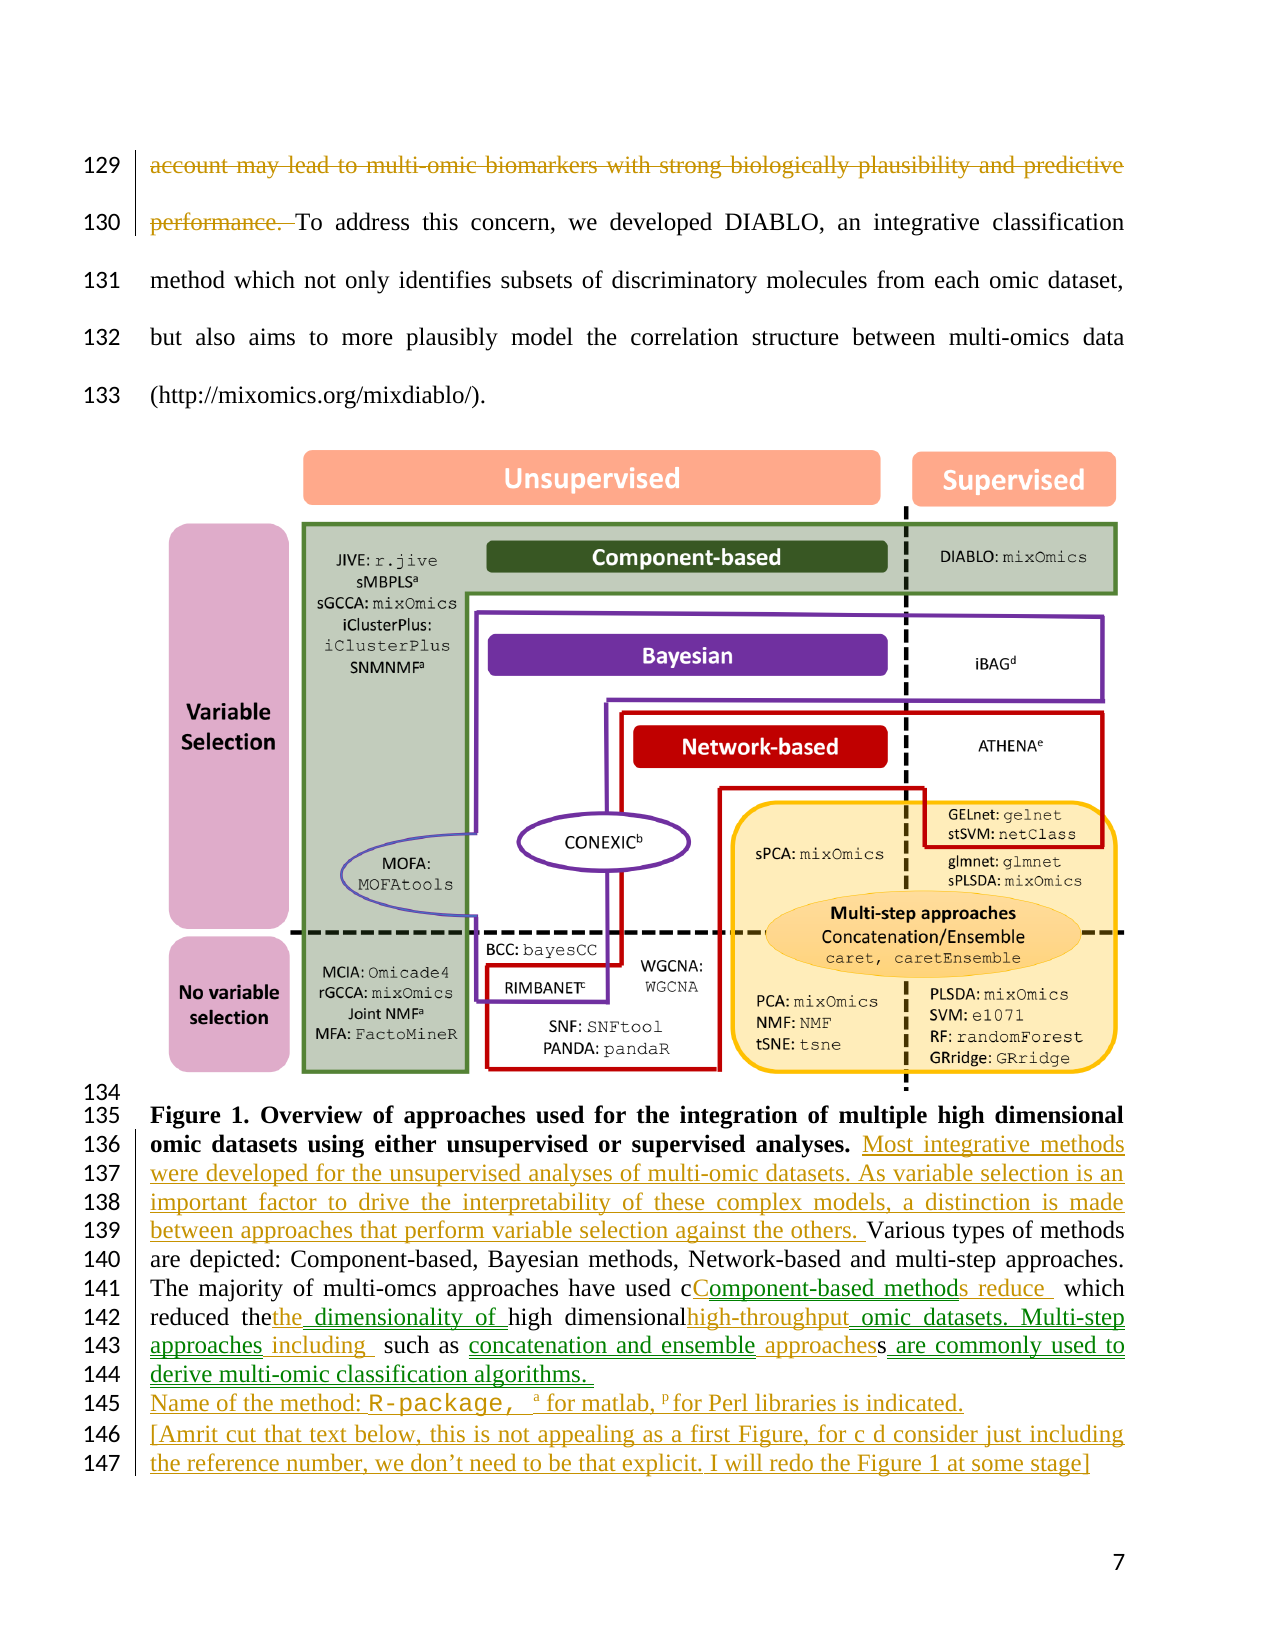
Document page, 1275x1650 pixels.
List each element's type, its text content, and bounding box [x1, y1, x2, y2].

text Figure 1. Overview of approaches used for the integration of multiple high dimensional omic datasets using either unsupervised or supervised analyses. Various types of methods are depicted: Component-based, Bayesian methods, Network-based and multi-step approaches. [150, 1101, 1125, 1183]
text Figure 1. Overview of approaches used for the integration of multiple high dimensional omic datasets using either unsupervised or supervised analyses. Various types of methods are depicted: Component-based, Bayesian methods, Network-based and multi-step approaches. [150, 1184, 1125, 1212]
text Figure 1. Overview of approaches used for the integration of multiple high dimensional omic datasets using either unsupervised or supervised analyses. Various types of methods are depicted: Component-based, Bayesian methods, Network-based and multi-step approaches. [150, 1213, 1125, 1388]
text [150, 150, 1125, 409]
